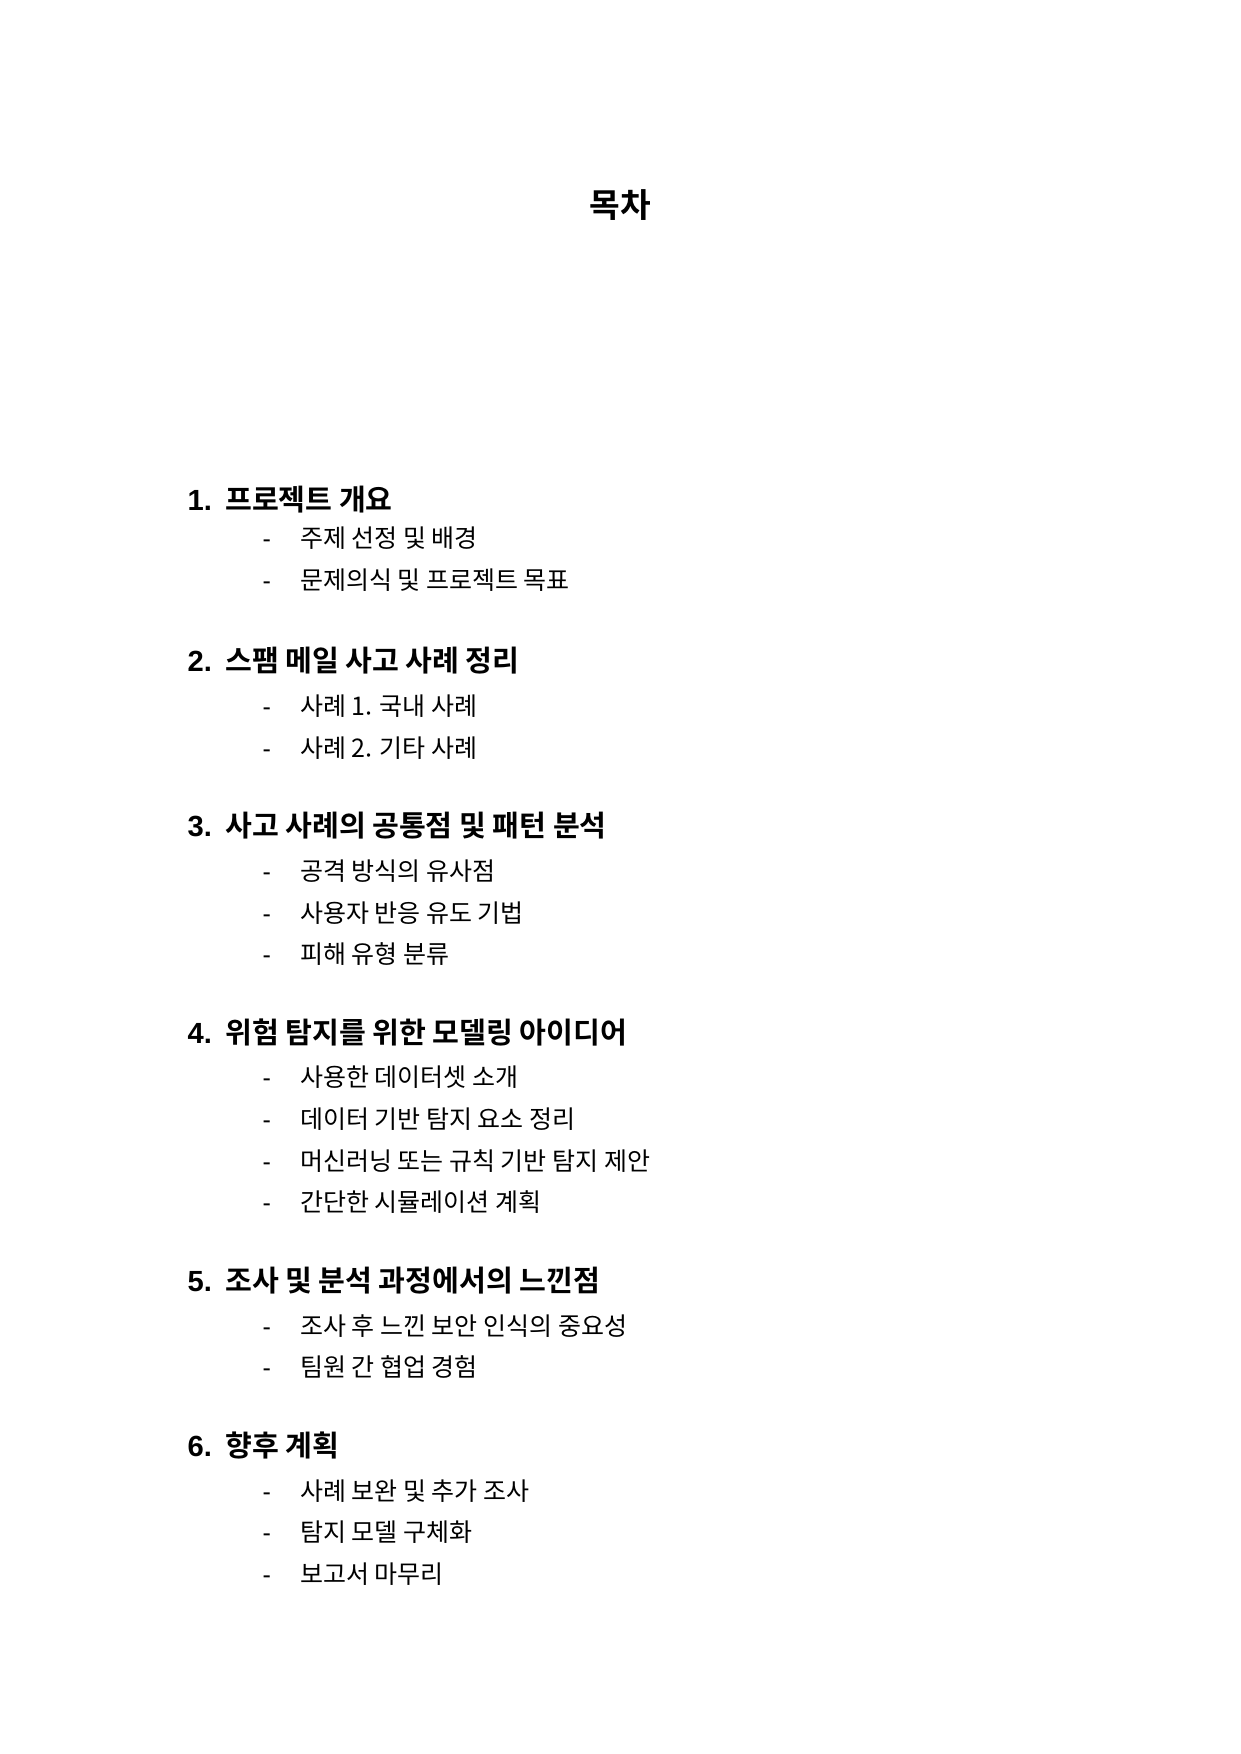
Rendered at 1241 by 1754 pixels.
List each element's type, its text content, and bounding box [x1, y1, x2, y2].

list 문제의식 및 프로젝트 목표 [262, 560, 1090, 597]
list 사례 1. 국내 사례 [262, 686, 1090, 723]
list 머신러닝 또는 규칙 기반 탐지 제안 [262, 1141, 1090, 1177]
list 프로젝트 개요 [187, 476, 1090, 519]
list 보고서 마무리 [262, 1554, 1090, 1591]
list 사고 사례의 공통점 및 패턴 분석 [187, 803, 1090, 845]
list 간단한 시뮬레이션 계획 [262, 1183, 1090, 1219]
list 조사 후 느낀 보안 인식의 중요성 [262, 1306, 1090, 1342]
list 사례 2. 기타 사례 [262, 728, 1090, 764]
list 사용한 데이터셋 소개 [262, 1058, 1090, 1094]
subtitle 목차 [150, 179, 1090, 227]
list 데이터 기반 탐지 요소 정리 [262, 1099, 1090, 1136]
list 주제 선정 및 배경 [262, 519, 1090, 555]
list 사례 보완 및 추가 조사 [262, 1471, 1090, 1507]
list 조사 및 분석 과정에서의 느낀점 [187, 1258, 1090, 1300]
list 공격 방식의 유사점 [262, 851, 1090, 888]
list 팀원 간 협업 경험 [262, 1348, 1090, 1384]
list 위험 탐지를 위한 모델링 아이디어 [187, 1009, 1090, 1052]
list 사용자 반응 유도 기법 [262, 893, 1090, 929]
list 탐지 모델 구체화 [262, 1513, 1090, 1549]
list 스팸 메일 사고 사례 정리 [187, 638, 1090, 680]
list 피해 유형 분류 [262, 935, 1090, 971]
list 향후 계획 [187, 1422, 1090, 1465]
